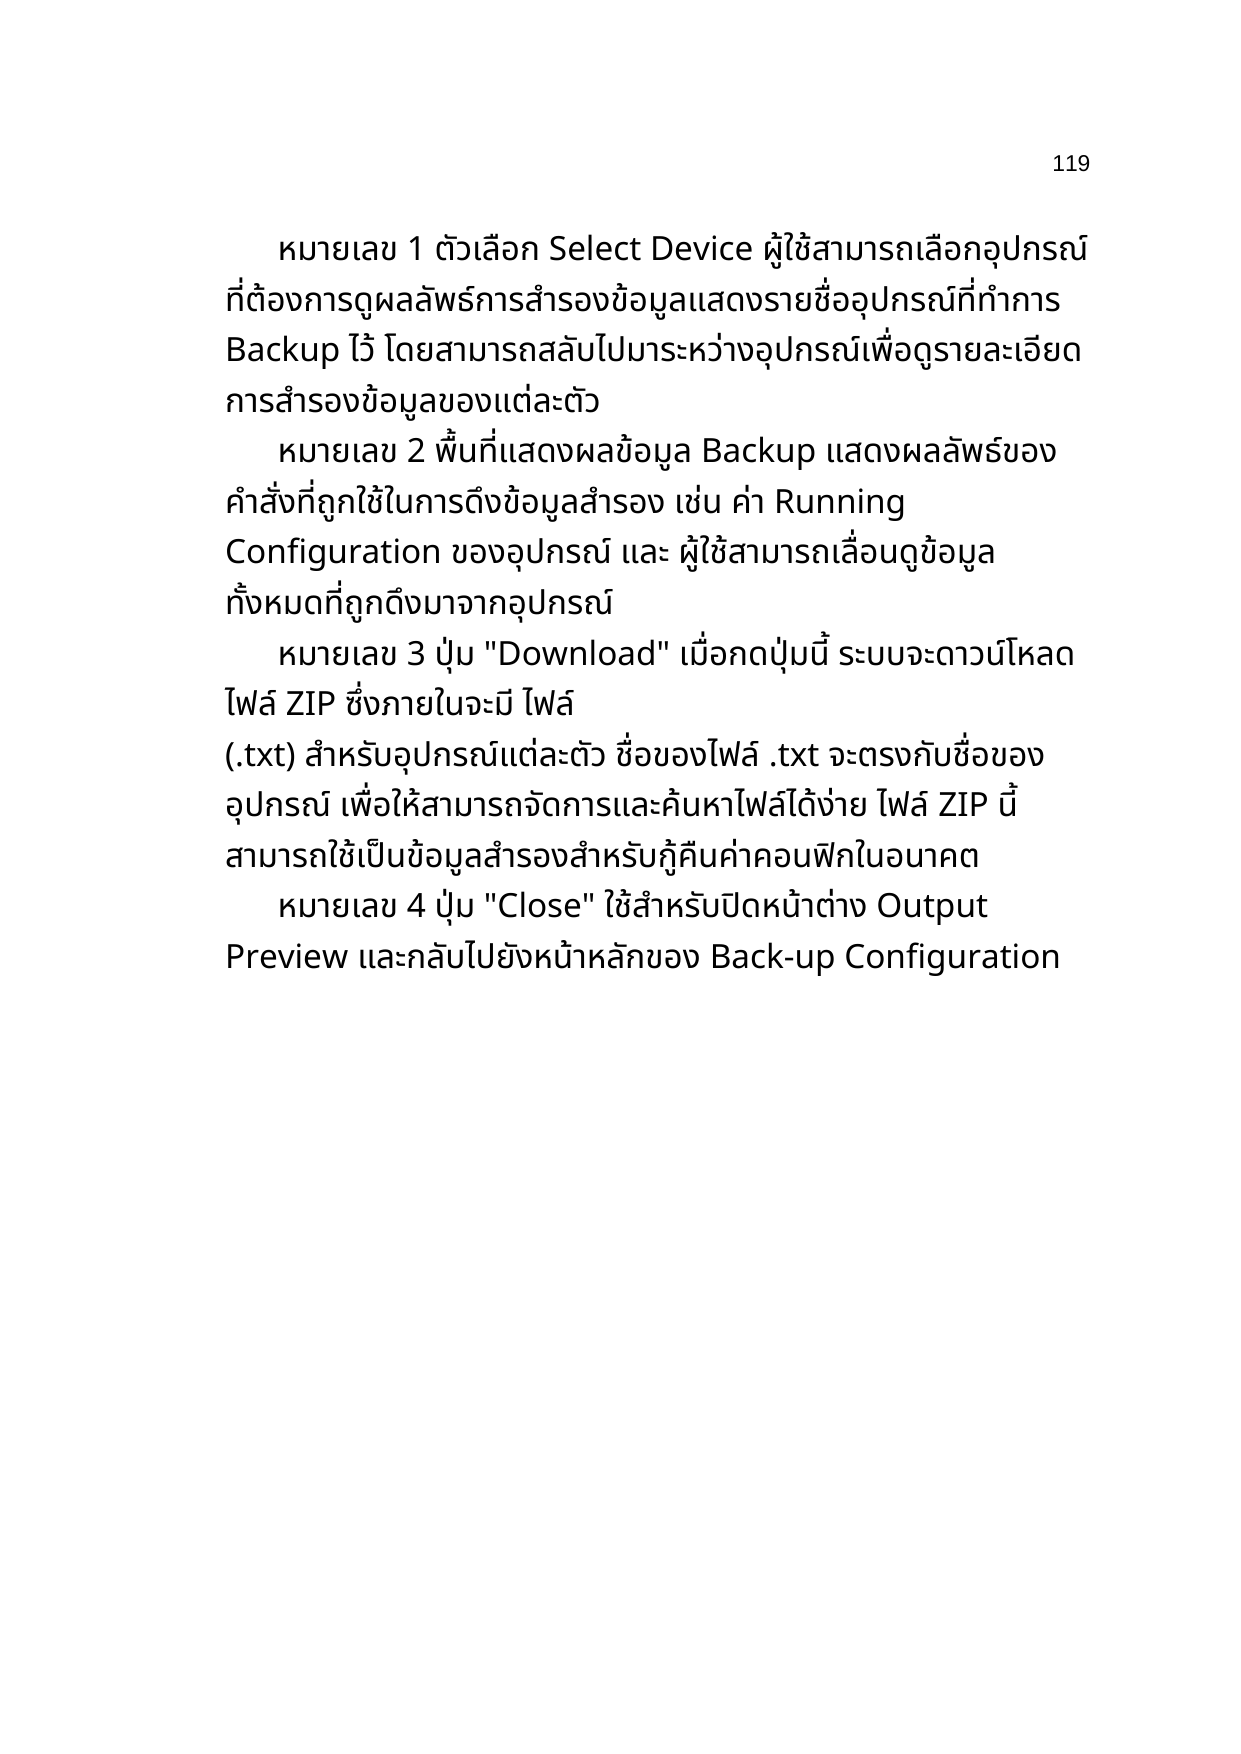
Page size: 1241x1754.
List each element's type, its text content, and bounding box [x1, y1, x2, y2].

text หมายเลข 1 ตัวเลือก Select Device ผู้ใช้สามารถเลือกอุปกรณ์ที่ต้องการดูผลลัพธ์การสำรองข้อมูลแสดงรายชื่ออุปกรณ์ที่ทำการ Backup ไว้ โดยสามารถสลับไปมาระหว่างอุปกรณ์เพื่อดูรายละเอียดการสำรองข้อมูลของแต่ละตัว [225, 225, 1090, 427]
text หมายเลข 2 พื้นที่แสดงผลข้อมูล Backup แสดงผลลัพธ์ของคำสั่งที่ถูกใช้ในการดึงข้อมูลสำรอง เช่น ค่า Running Configuration ของอุปกรณ์ และ ผู้ใช้สามารถเลื่อนดูข้อมูลทั้งหมดที่ถูกดึงมาจากอุปกรณ์ [225, 427, 1090, 629]
text หมายเลข 3 ปุ่ม "Download" เมื่อกดปุ่มนี้ ระบบจะดาวน์โหลดไฟล์ ZIP ซึ่งภายในจะมี ไฟล์ [225, 629, 1090, 731]
text หมายเลข 4 ปุ่ม "Close" ใช้สำหรับปิดหน้าต่าง Output Preview และกลับไปยังหน้าหลักของ Back-up Configuration [225, 882, 1090, 983]
text (.txt) สำหรับอุปกรณ์แต่ละตัว ชื่อของไฟล์ .txt จะตรงกับชื่อของอุปกรณ์ เพื่อให้สามารถจัดการและค้นหาไฟล์ได้ง่าย ไฟล์ ZIP นี้สามารถใช้เป็นข้อมูลสำรองสำหรับกู้คืนค่าคอนฟิกในอนาคต [225, 731, 1090, 882]
